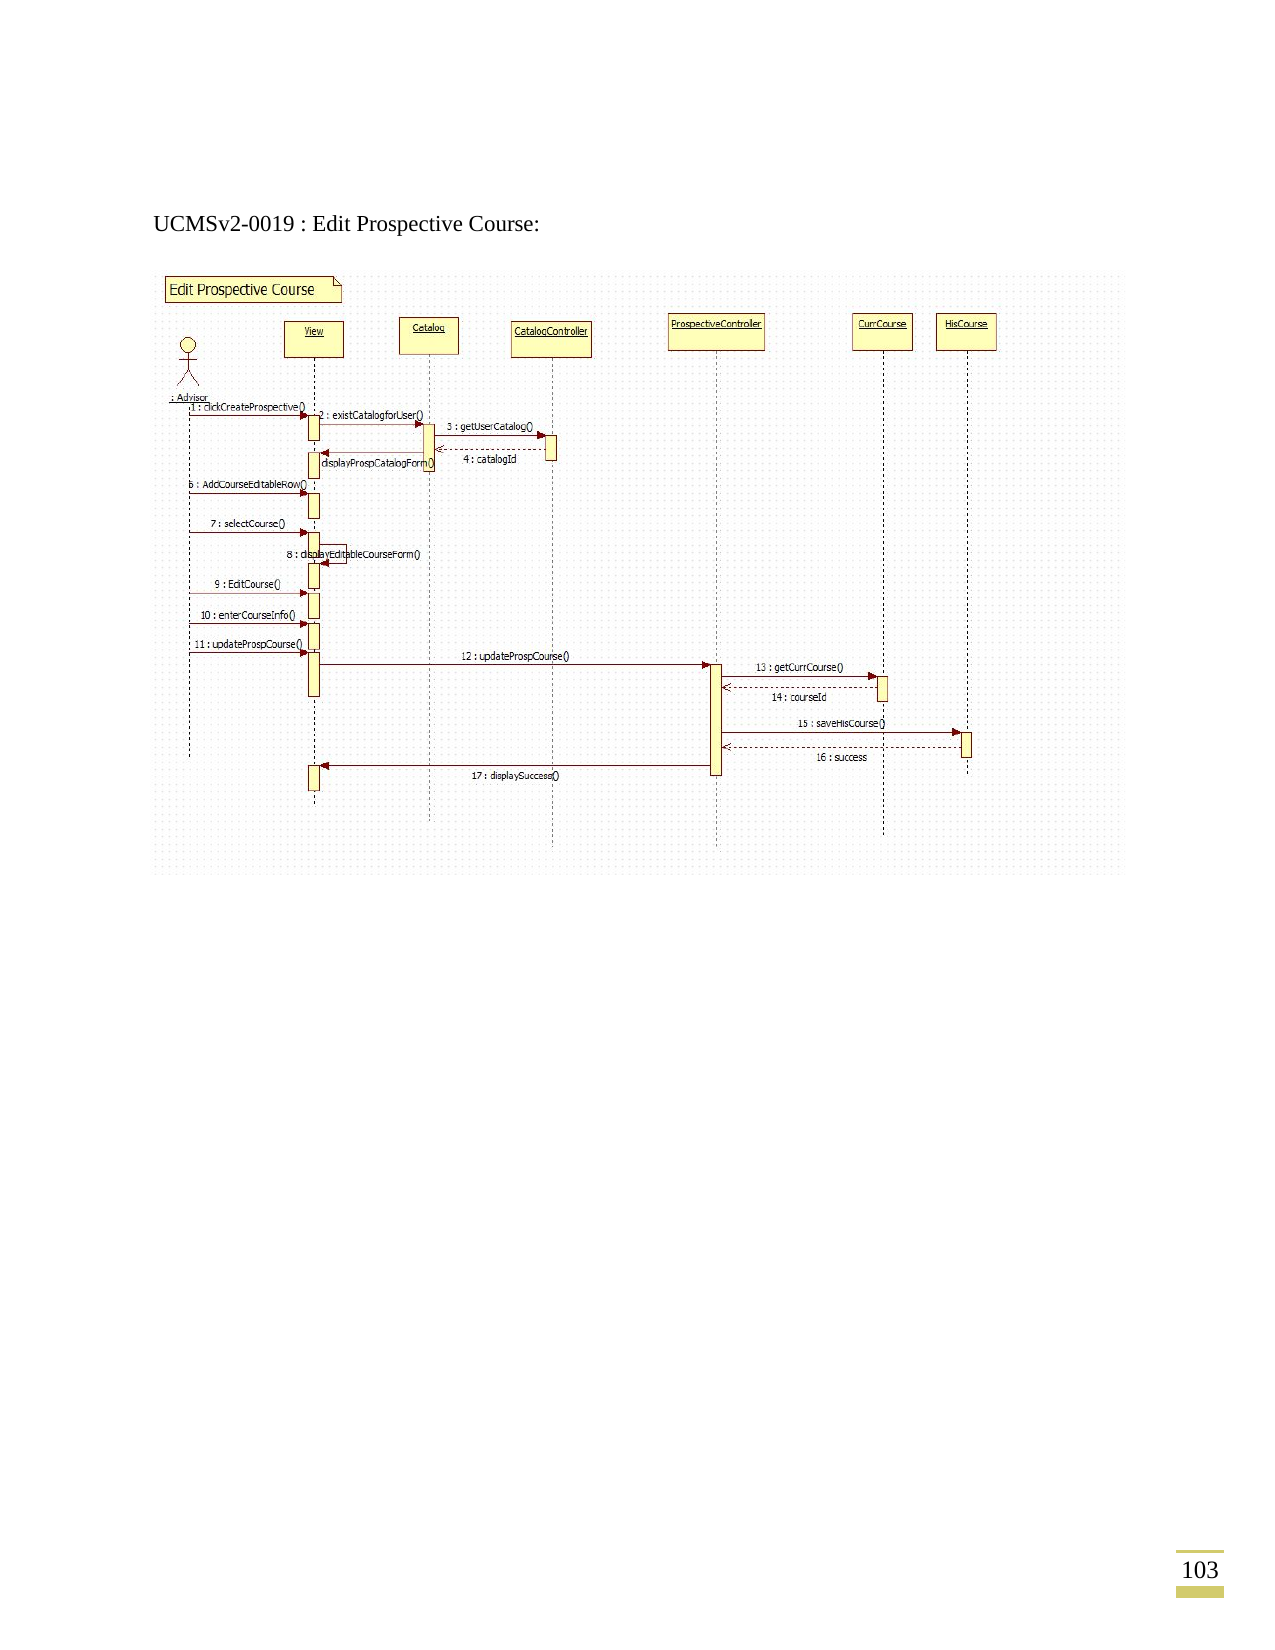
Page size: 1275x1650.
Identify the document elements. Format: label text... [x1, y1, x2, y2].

picture [150, 270, 1126, 875]
text UCMSv2-0019 : Edit Prospective Course: [153, 210, 1125, 237]
